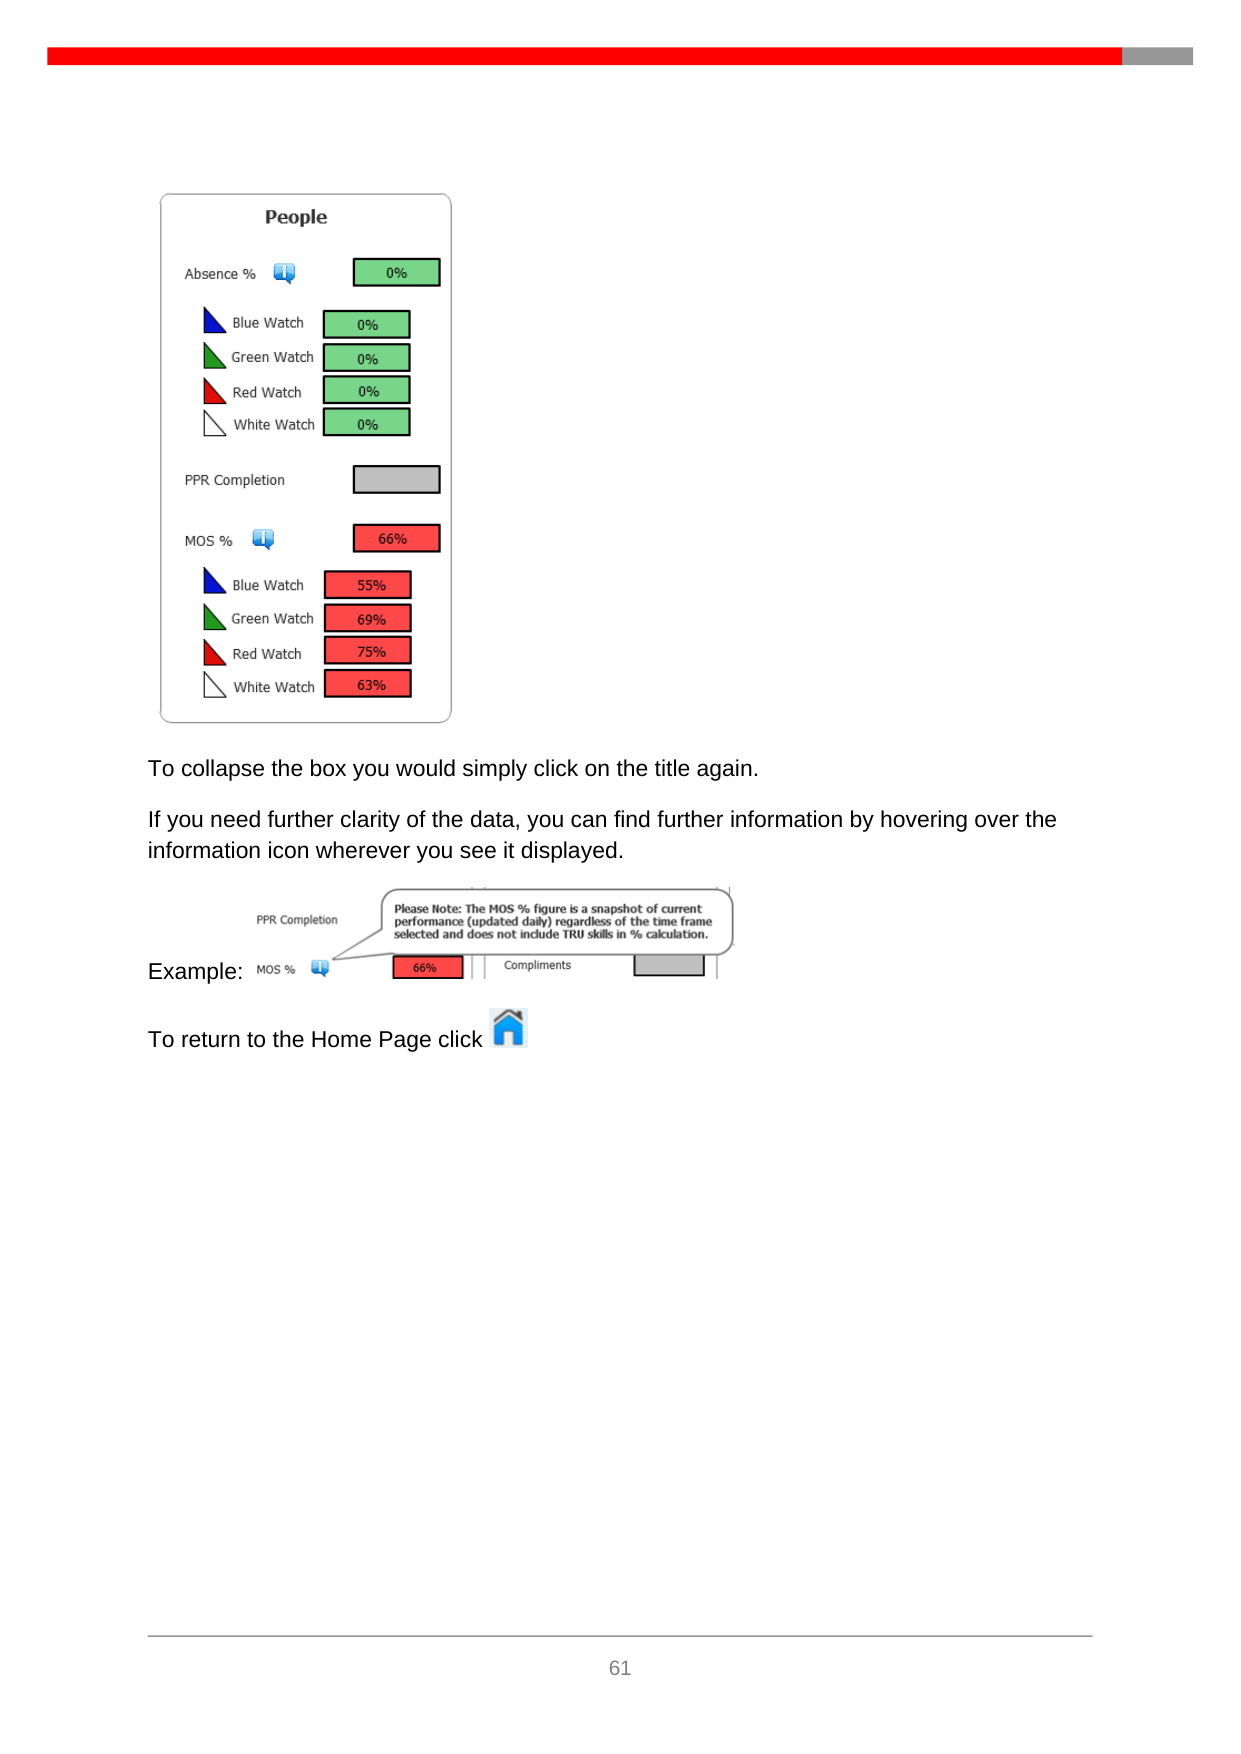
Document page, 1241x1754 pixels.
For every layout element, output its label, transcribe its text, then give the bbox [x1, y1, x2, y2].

picture [489, 1008, 529, 1048]
picture [147, 177, 463, 731]
text To return to the Home Page click [148, 1009, 1092, 1053]
text If you need further clarity of the data, you can find further information by hovering over the information icon wherever you see it displayed. [148, 806, 1092, 863]
picture [249, 887, 735, 979]
text To collapse the box you would simply click on the title again. [148, 755, 1092, 782]
